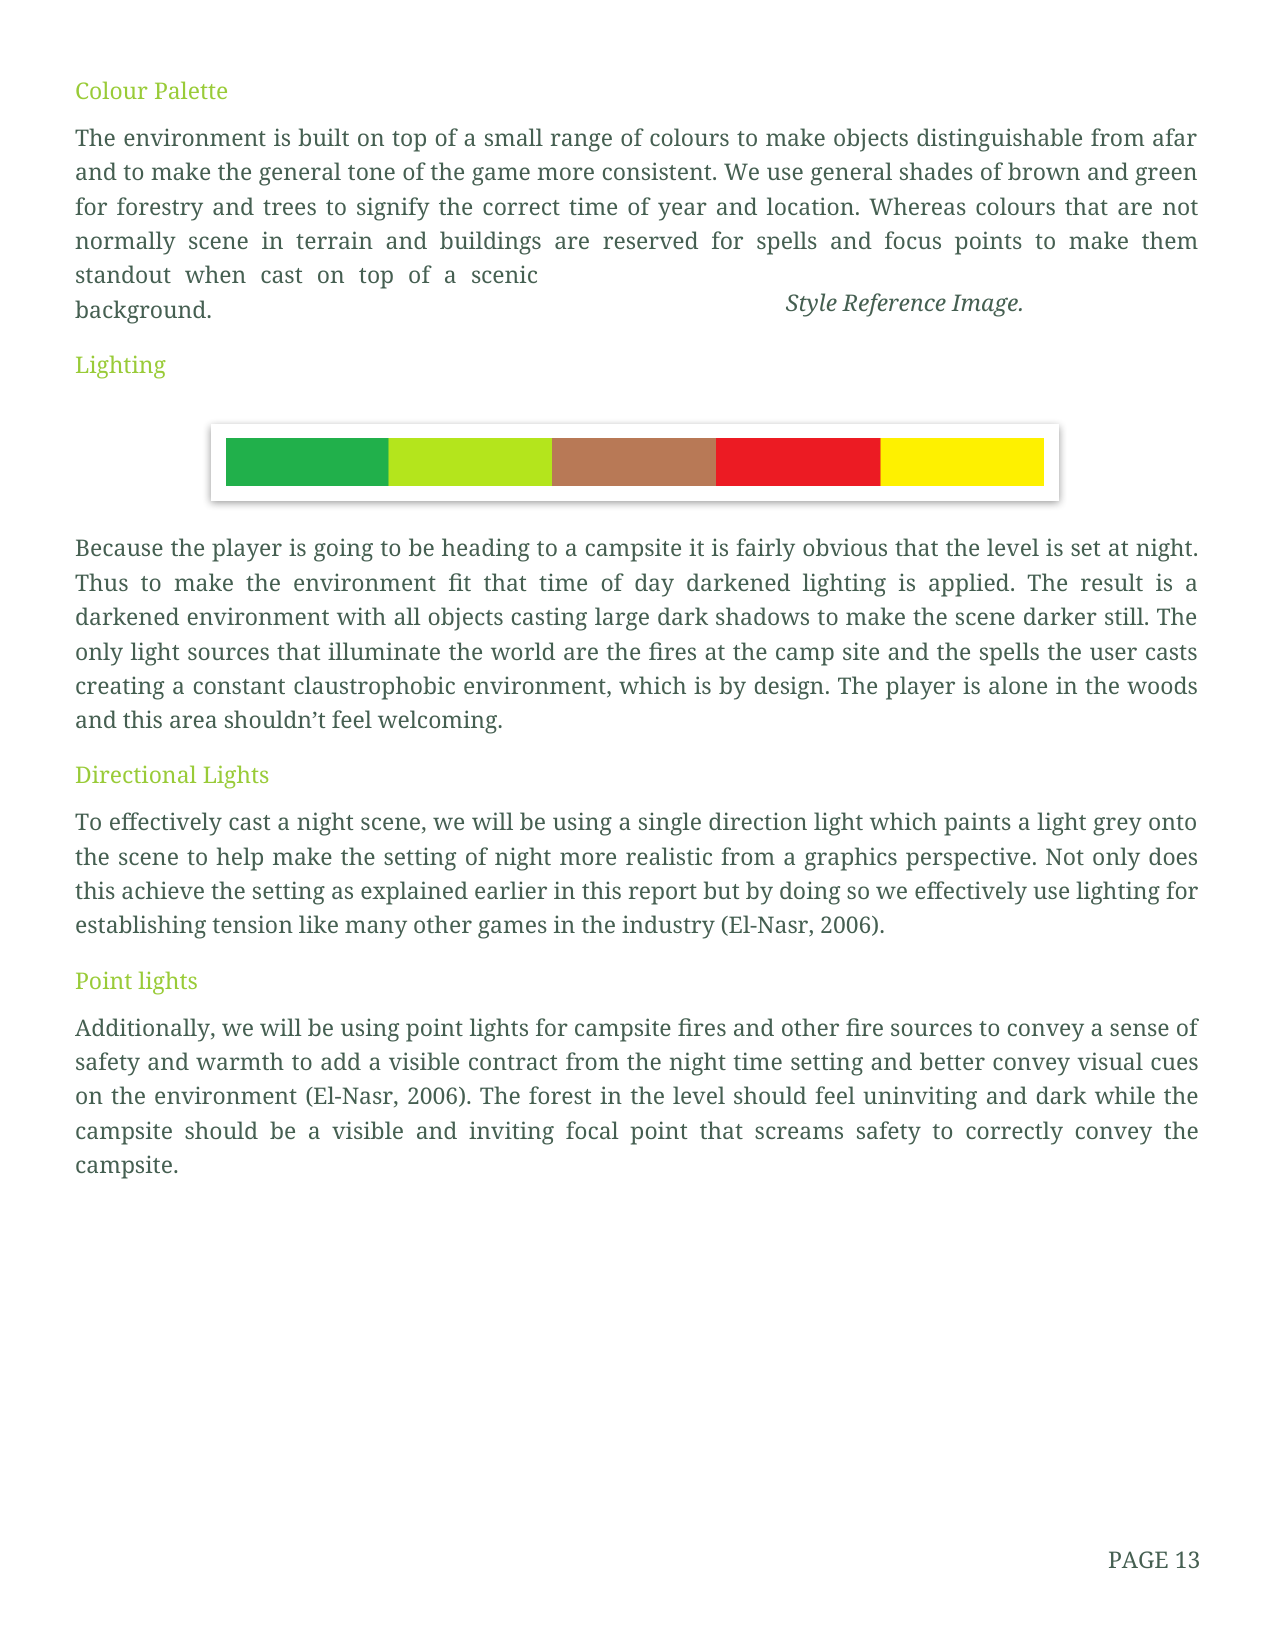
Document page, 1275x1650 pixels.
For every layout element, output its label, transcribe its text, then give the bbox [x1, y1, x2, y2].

subtitle Directional Lights [75, 759, 1200, 791]
subtitle Colour Palette [75, 75, 1200, 106]
text The environment is built on top of a small range of colours to make objects distinguishable from afar and to make the general tone of the game more consistent. We use general shades of brown and green for forestry and trees to signify the correct time of year and location. Whereas colours that are not normally scene in terrain and buildings are reserved for spells and focus points to make them standout when cast on top of a scenic background. [75, 122, 1200, 325]
subtitle Lighting [75, 349, 1200, 380]
text Additionally, we will be using point lights for campsite fires and other fire sources to convey a sense of safety and warmth to add a visible contract from the night time setting and better convey visual cues on the environment (El-Nasr, 2006). The forest in the level should feel uninviting and dark while the campsite should be a visible and inviting focal point that screams safety to correctly convey the campsite. [75, 1011, 1200, 1180]
subtitle Point lights [75, 964, 1200, 996]
text Because the player is going to be heading to a campsite it is fairly obvious that the level is set at night. Thus to make the environment fit that time of day darkened lighting is applied. The result is a darkened environment with all objects casting large dark shadows to make the scene darker still. The only light sources that illuminate the world are the fires at the camp site and the spells the user casts creating a constant claustrophobic environment, which is by design. The player is alone in the woods and this area shouldn’t feel welcoming. [75, 396, 1200, 735]
text To effectively cast a night scene, we will be using a single direction light which paints a light grey onto the scene to help make the setting of night more realistic from a graphics perspective. Not only does this achieve the setting as explained earlier in this report but by doing so we effectively use lighting for establishing tension like many other games in the industry (El-Nasr, 2006). [75, 806, 1200, 941]
picture [226, 438, 1044, 486]
